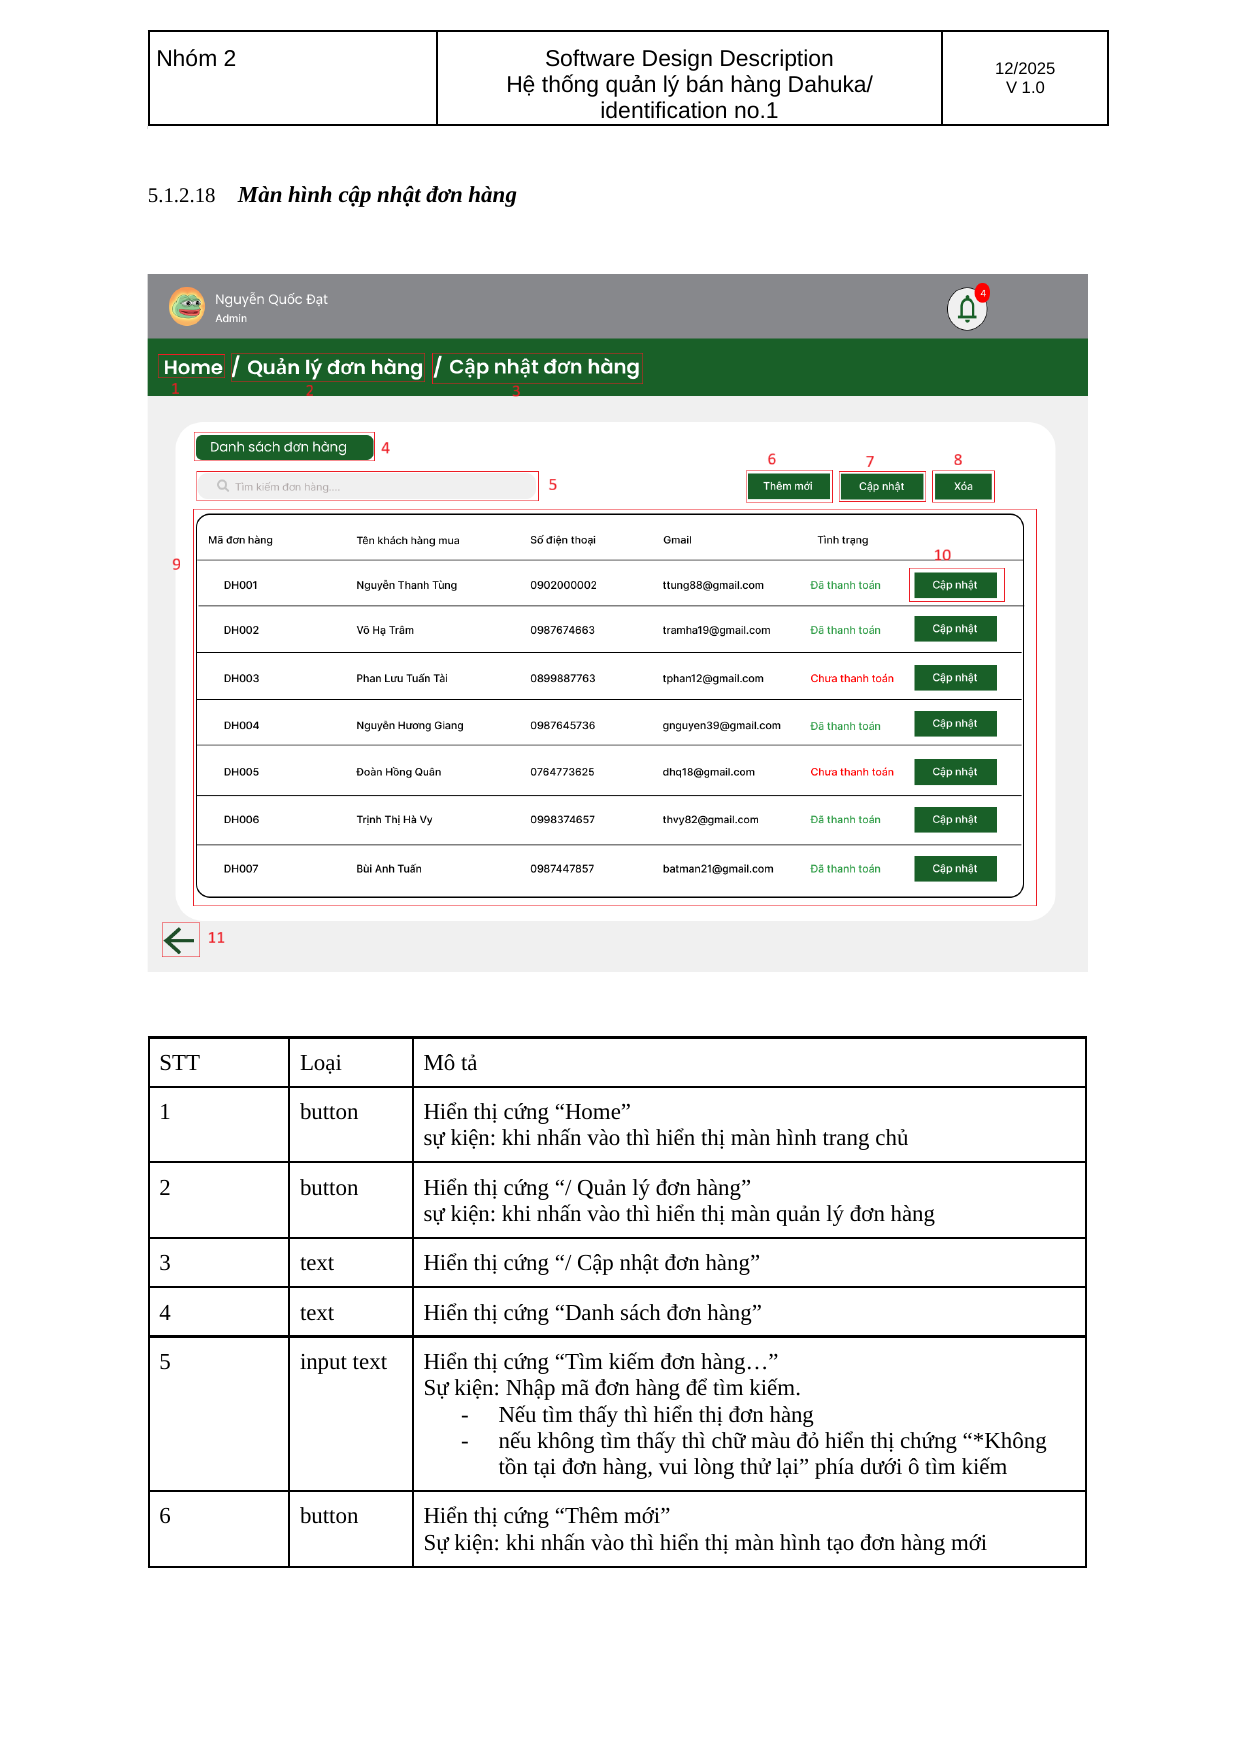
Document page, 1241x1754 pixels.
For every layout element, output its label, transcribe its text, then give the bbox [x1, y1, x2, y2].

subtitle Màn hình cập nhật đơn hàng [148, 181, 1092, 207]
picture [147, 274, 1088, 972]
